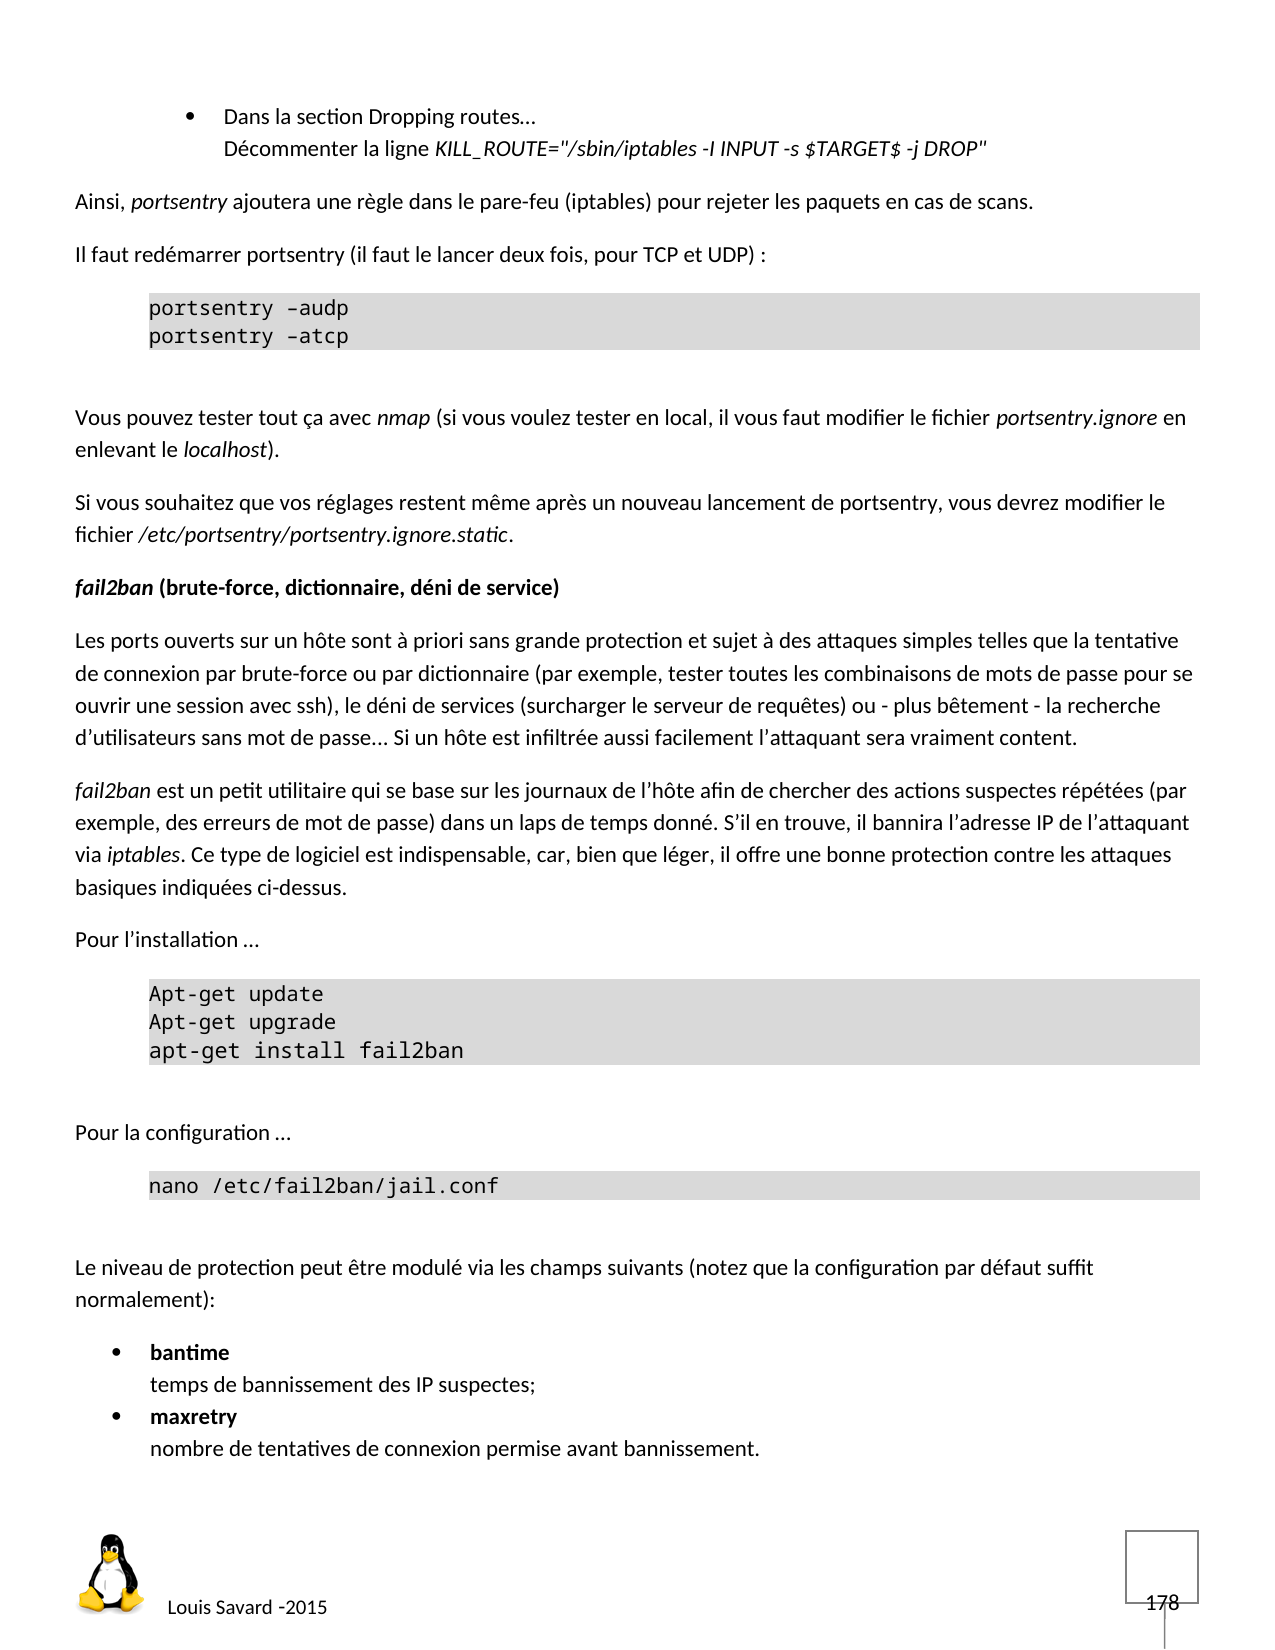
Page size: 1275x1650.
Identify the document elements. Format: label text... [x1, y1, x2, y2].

list Dans la section Dropping routes… Décommenter la ligne KILL_ROUTE="/sbin/iptables -I INPUT -s $TARGET$ -j DROP" [186, 102, 1200, 162]
picture [75, 1530, 147, 1615]
text Les ports ouverts sur un hôte sont à priori sans grande protection et sujet à des attaques simples telles que la tentative de connexion par brute-force ou par dictionnaire (par exemple, tester toutes les combinaisons de mots de passe pour se ouvrir une session avec ssh), le déni de services (surcharger le serveur de requêtes) ou - plus bêtement - la recherche d’utilisateurs sans mot de passe... Si un hôte est infiltrée aussi facilement l’attaquant sera vraiment content. [75, 626, 1200, 751]
text Pour la configuration … [75, 1118, 1200, 1146]
list maxretry nombre de tentatives de connexion permise avant bannissement. [112, 1402, 1200, 1463]
text Apt-get update [149, 979, 1200, 1007]
list bantime temps de bannissement des IP suspectes; [112, 1338, 1200, 1398]
text Ainsi, portsentry ajoutera une règle dans le pare-feu (iptables) pour rejeter les paquets en cas de scans. [75, 187, 1200, 215]
text Il faut redémarrer portsentry (il faut le lancer deux fois, pour TCP et UDP) : [75, 240, 1200, 268]
text Apt-get upgrade apt-get install fail2ban [149, 1007, 1200, 1065]
text Pour l’installation … [75, 926, 1200, 954]
text Le niveau de protection peut être modulé via les champs suivants (notez que la configuration par défaut suffit normalement): [75, 1253, 1200, 1313]
text fail2ban (brute-force, dictionnaire, déni de service) [75, 573, 1200, 601]
text Si vous souhaitez que vos réglages restent même après un nouveau lancement de portsentry, vous devrez modifier le fichier /etc/portsentry/portsentry.ignore.static. [75, 488, 1200, 548]
text portsentry –audp [149, 293, 1200, 322]
text Vous pouvez tester tout ça avec nmap (si vous voulez tester en local, il vous faut modifier le fichier portsentry.ignore en enlevant le localhost). [75, 403, 1200, 463]
text nano /etc/fail2ban/jail.conf [149, 1171, 1200, 1200]
text portsentry –atcp [149, 322, 1200, 350]
text fail2ban est un petit utilitaire qui se base sur les journaux de l’hôte afin de chercher des actions suspectes répétées (par exemple, des erreurs de mot de passe) dans un laps de temps donné. S’il en trouve, il bannira l’adresse IP de l’attaquant via iptables. Ce type de logiciel est indispensable, car, bien que léger, il offre une bonne protection contre les attaques basiques indiquées ci-dessus. [75, 776, 1200, 901]
